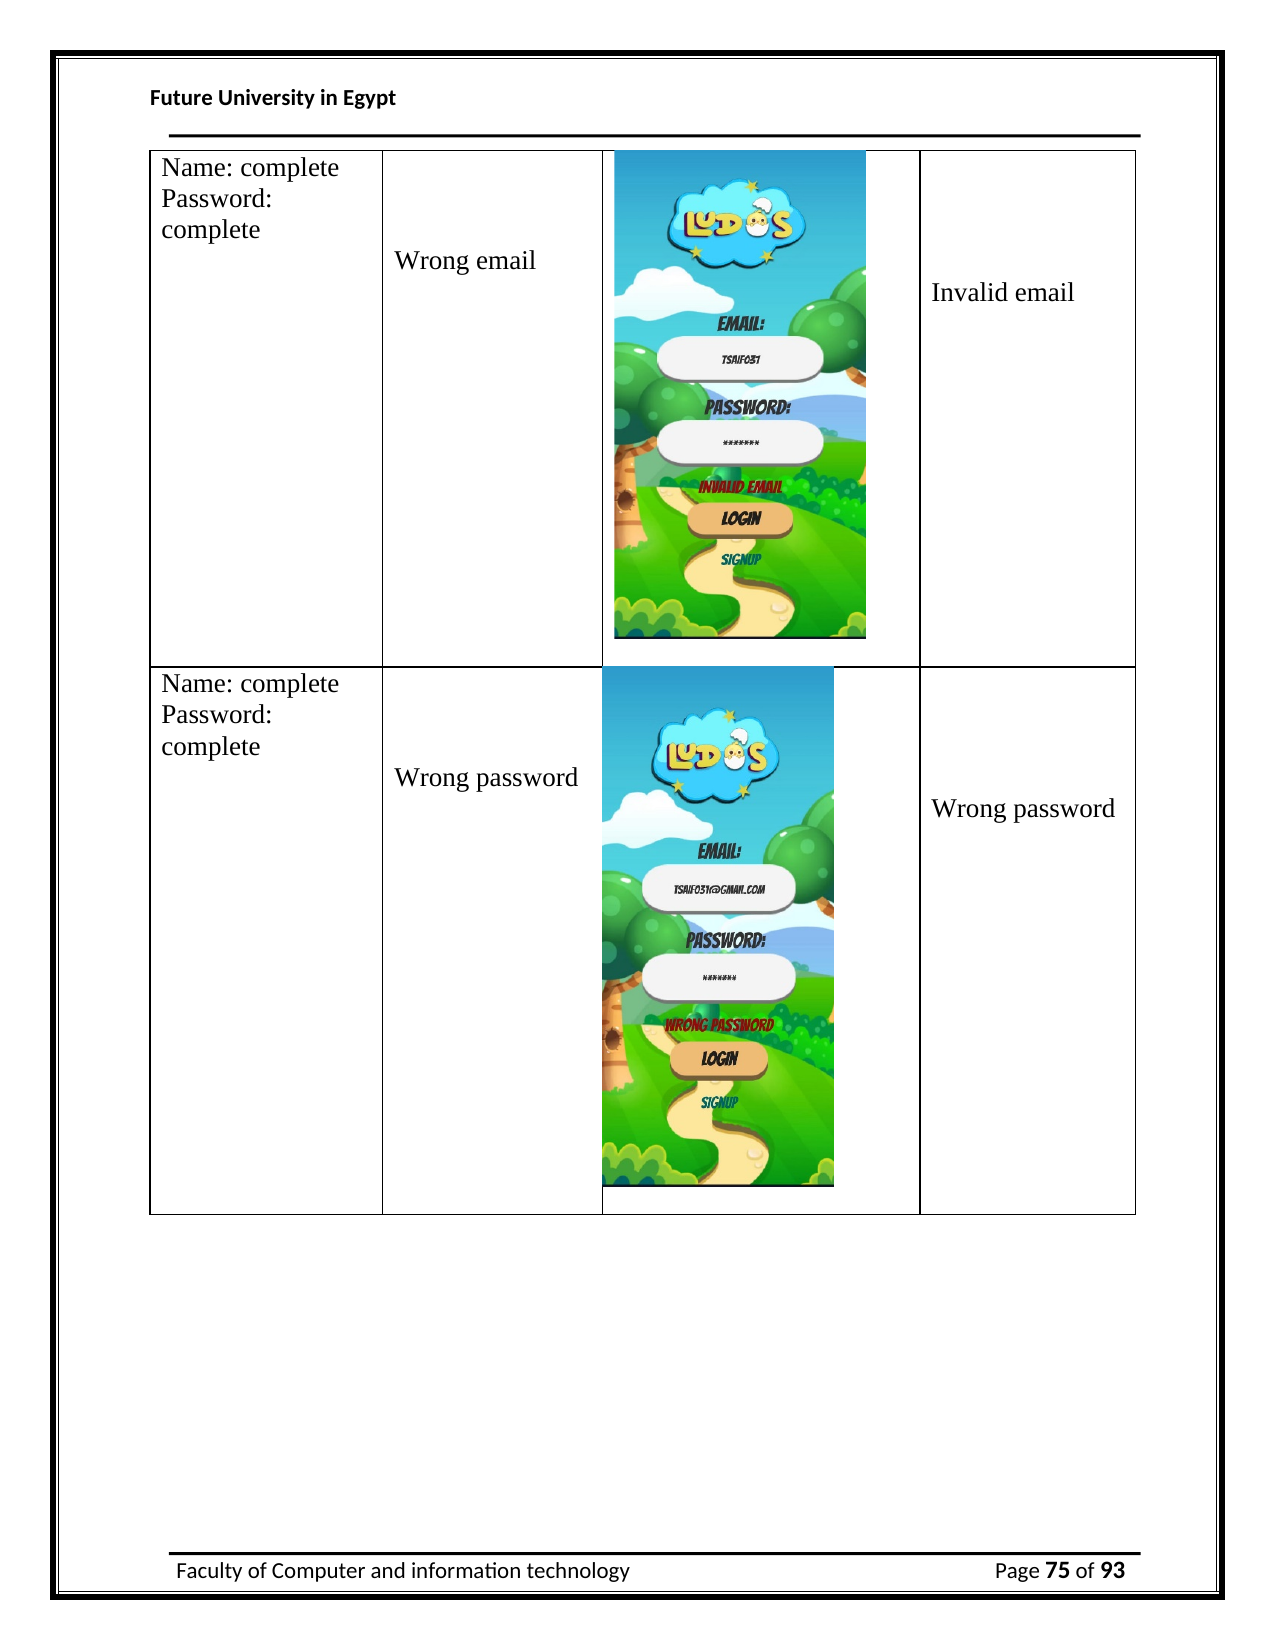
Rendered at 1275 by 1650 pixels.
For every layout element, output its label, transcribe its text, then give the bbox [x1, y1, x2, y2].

table_cell [603, 668, 919, 1214]
picture [602, 666, 834, 1187]
table_cell Wrong password [921, 668, 1135, 1214]
table_cell Wrong password [383, 668, 602, 1214]
table_cell Wrong email [383, 151, 602, 666]
picture [614, 150, 866, 639]
table_cell Name: complete Password: complete [151, 668, 382, 1214]
table_cell [603, 151, 919, 666]
table_cell Name: complete Password: complete [151, 151, 382, 666]
table_cell Invalid email [921, 151, 1135, 666]
